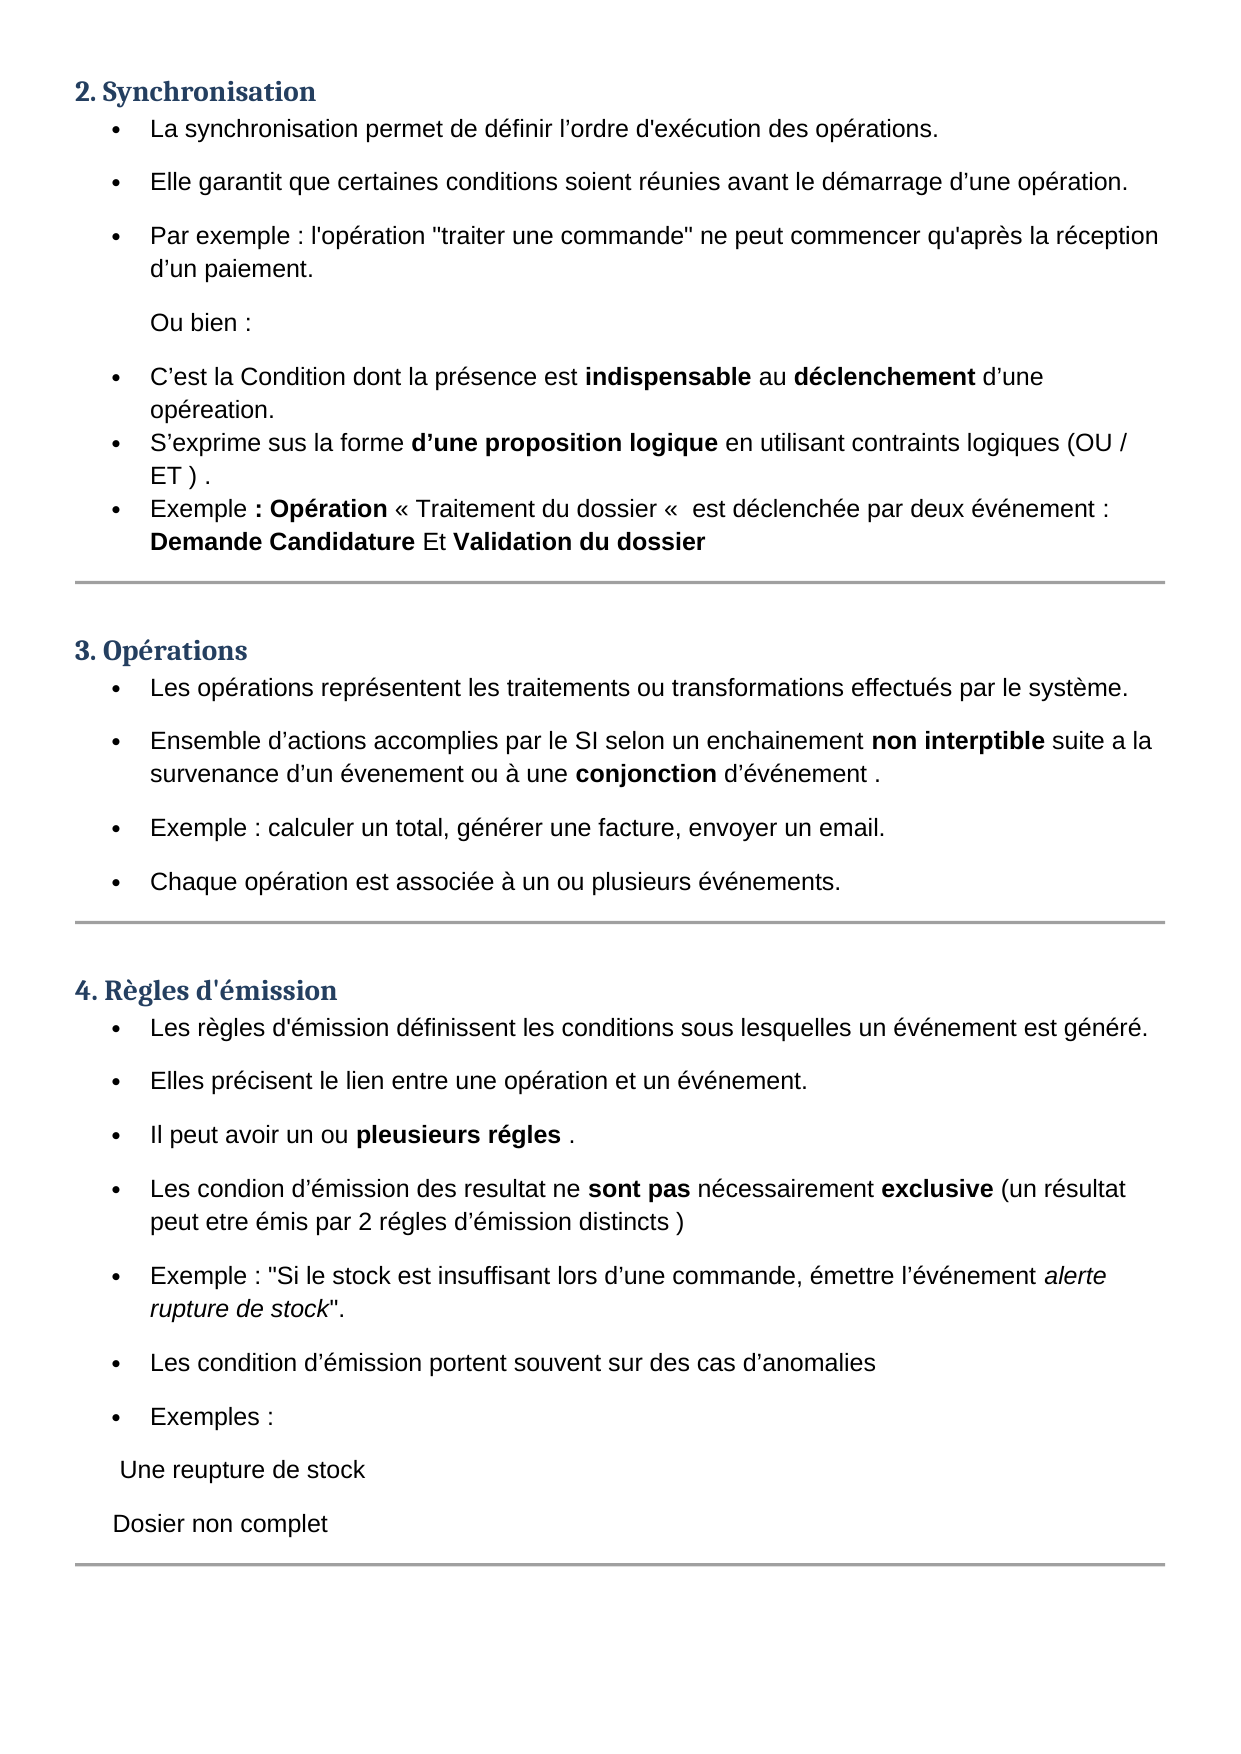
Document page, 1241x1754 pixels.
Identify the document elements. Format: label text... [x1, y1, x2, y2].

text Dosier non complet [112, 1509, 1165, 1538]
text Une reupture de stock [112, 1456, 1165, 1484]
list Exemple : calculer un total, générer une facture, envoyer un email. [112, 813, 1165, 842]
list S’exprime sus la forme d’une proposition logique en utilisant contraints logiques (OU / ET ) . [112, 428, 1165, 490]
list Elles précisent le lien entre une opération et un événement. [112, 1066, 1165, 1095]
list Les règles d'émission définissent les conditions sous lesquelles un événement est généré. [112, 1012, 1165, 1041]
list Les opérations représentent les traitements ou transformations effectués par le système. [112, 672, 1165, 701]
text Ou bien : [150, 308, 1165, 337]
list Les condition d’émission portent souvent sur des cas d’anomalies [112, 1348, 1165, 1377]
list Les condion d’émission des resultat ne sont pas nécessairement exclusive (un résultat peut etre émis par 2 régles d’émission distincts ) [112, 1174, 1165, 1236]
list C’est la Condition dont la présence est indispensable au déclenchement d’une opéreation. [112, 362, 1165, 424]
list Elle garantit que certaines conditions soient réunies avant le démarrage d’une opération. [112, 167, 1165, 196]
list Chaque opération est associée à un ou plusieurs événements. [112, 867, 1165, 896]
list Exemples : [112, 1402, 1165, 1430]
subtitle 2. Synchronisation [75, 75, 1165, 108]
list Exemple : "Si le stock est insuffisant lors d’une commande, émettre l’événement alerte rupture de stock". [112, 1261, 1165, 1323]
list Par exemple : l'opération "traiter une commande" ne peut commencer qu'après la réception d’un paiement. [112, 221, 1165, 283]
list Il peut avoir un ou pleusieurs régles . [112, 1120, 1165, 1149]
subtitle 4. Règles d'émission [75, 974, 1165, 1007]
list La synchronisation permet de définir l’ordre d'exécution des opérations. [112, 113, 1165, 142]
list Exemple : Opération « Traitement du dossier « est déclenchée par deux événement : Demande Candidature Et Validation du dossier [112, 494, 1165, 556]
list Ensemble d’actions accomplies par le SI selon un enchainement non interptible suite a la survenance d’un évenement ou à une conjonction d’événement . [112, 726, 1165, 788]
subtitle 3. Opérations [75, 634, 1165, 667]
